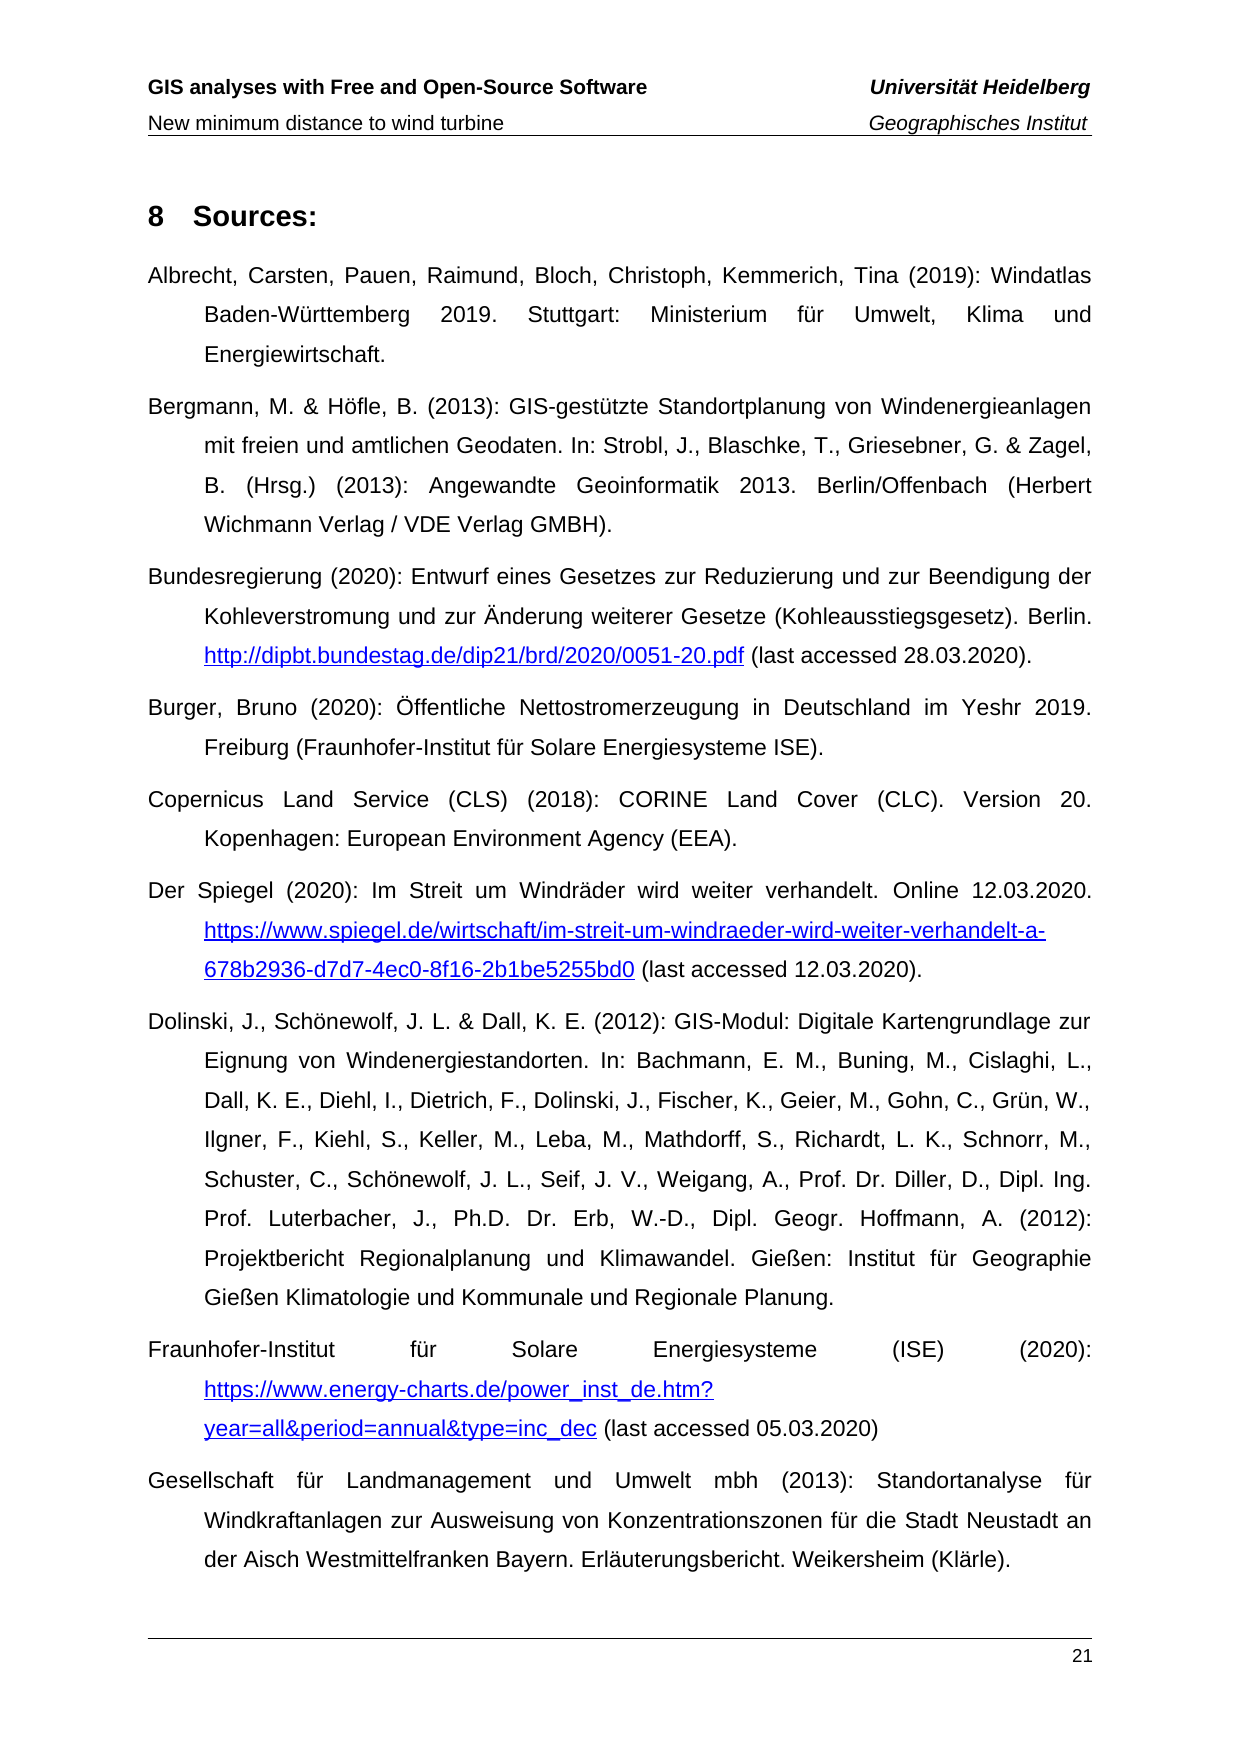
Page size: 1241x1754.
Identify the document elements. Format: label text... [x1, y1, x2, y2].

text Gesellschaft für Landmanagement und Umwelt mbh (2013): Standortanalyse für Windkraftanlagen zur Ausweisung von Konzentrationszonen für die Stadt Neustadt an der Aisch Westmittelfranken Bayern. Erläuterungsbericht. Weikersheim (Klärle). [148, 1467, 1092, 1573]
text Copernicus Land Service (CLS) (2018): CORINE Land Cover (CLC). Version 20. Kopenhagen: European Environment Agency (EEA). [148, 786, 1092, 851]
text Dolinski, J., Schönewolf, J. L. & Dall, K. E. (2012): GIS-Modul: Digitale Kartengrundlage zur Eignung von Windenergiestandorten. In: Bachmann, E. M., Buning, M., Cislaghi, L., Dall, K. E., Diehl, I., Dietrich, F., Dolinski, J., Fischer, K., Geier, M., Gohn, C., Grün, W., Ilgner, F., Kiehl, S., Keller, M., Leba, M., Mathdorff, S., Richardt, L. K., Schnorr, M., Schuster, C., Schönewolf, J. L., Seif, J. V., Weigang, A., Prof. Dr. Diller, D., Dipl. Ing. Prof. Luterbacher, J., Ph.D. Dr. Erb, W.-D., Dipl. Geogr. Hoffmann, A. (2012): Projektbericht Regionalplanung und Klimawandel. Gießen: Institut für Geographie Gießen Klimatologie und Kommunale und Regionale Planung. [148, 1008, 1092, 1311]
text Der Spiegel (2020): Im Streit um Windräder wird weiter verhandelt. Online 12.03.2020. https://www.spiegel.de/wirtschaft/im-streit-um-windraeder-wird-weiter-verhandelt-a-678b2936-d7d7-4ec0-8f16-2b1be5255bd0 (last accessed 12.03.2020). [148, 877, 1092, 982]
text Burger, Bruno (2020): Öffentliche Nettostromerzeugung in Deutschland im Yeshr 2019. Freiburg (Fraunhofer-Institut für Solare Energiesysteme ISE). [148, 694, 1092, 760]
text Albrecht, Carsten, Pauen, Raimund, Bloch, Christoph, Kemmerich, Tina (2019): Windatlas Baden-Württemberg 2019. Stuttgart: Ministerium für Umwelt, Klima und Energiewirtschaft. [148, 262, 1092, 367]
subtitle Sources: [148, 199, 1092, 233]
text Fraunhofer-Institut für Solare Energiesysteme (ISE) (2020): https://www.energy-charts.de/power_inst_de.htm?year=all&period=annual&type=inc_dec (last accessed 05.03.2020) [148, 1336, 1092, 1442]
text Bundesregierung (2020): Entwurf eines Gesetzes zur Reduzierung und zur Beendigung der Kohleverstromung und zur Änderung weiterer Gesetze (Kohleausstiegsgesetz). Berlin. http://dipbt.bundestag.de/dip21/brd/2020/0051-20.pdf (last accessed 28.03.2020). [148, 563, 1092, 668]
text Bergmann, M. & Höfle, B. (2013): GIS-gestützte Standortplanung von Windenergieanlagen mit freien und amtlichen Geodaten. In: Strobl, J., Blaschke, T., Griesebner, G. & Zagel, B. (Hrsg.) (2013): Angewandte Geoinformatik 2013. Berlin/Offenbach (Herbert Wichmann Verlag / VDE Verlag GMBH). [148, 393, 1092, 538]
